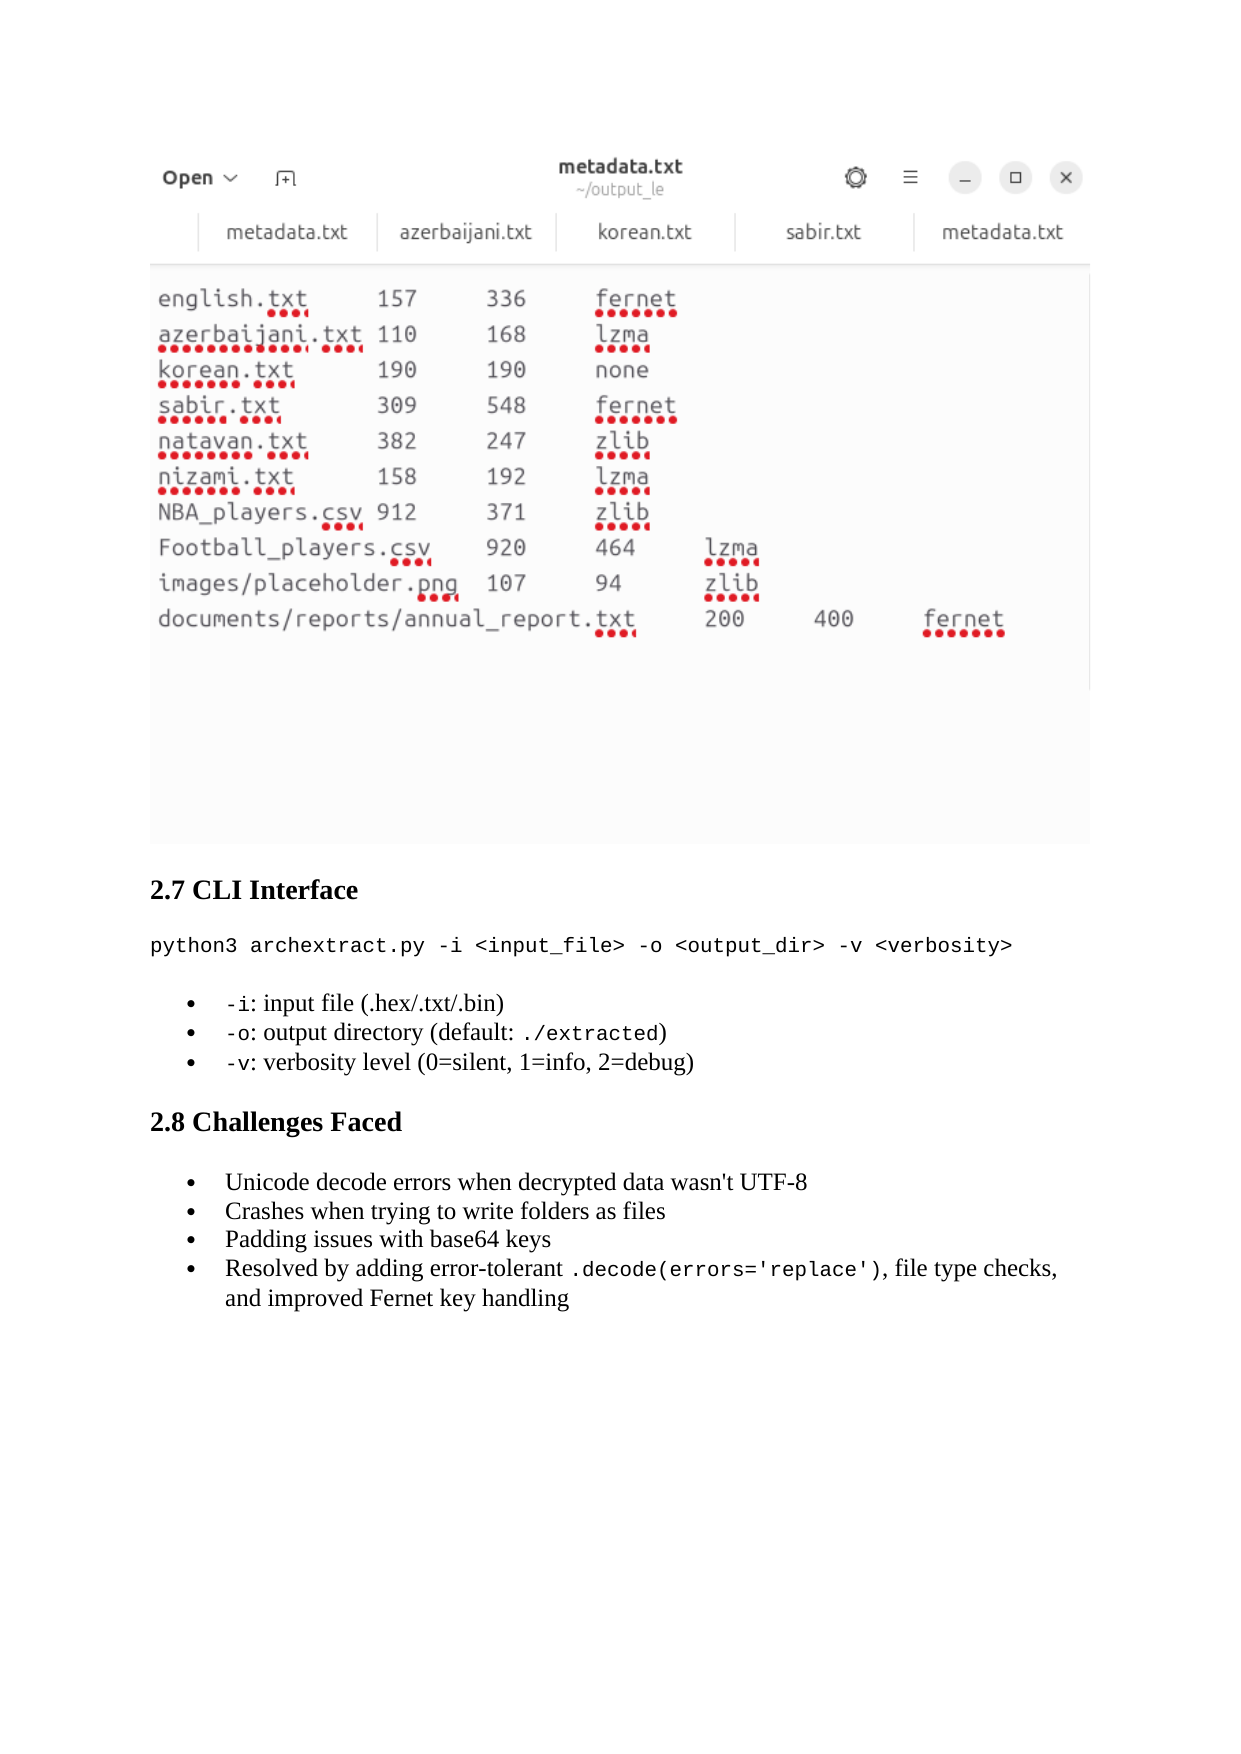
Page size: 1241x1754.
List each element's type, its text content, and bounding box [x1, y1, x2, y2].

list -o: output directory (default: ./extracted) [187, 1017, 1090, 1047]
text 2.7 CLI Interface [150, 873, 1090, 906]
list -i: input file (.hex/.txt/.bin) [187, 988, 1090, 1017]
list -v: verbosity level (0=silent, 1=info, 2=debug) [187, 1047, 1090, 1076]
list Crashes when trying to write folders as files [187, 1196, 1090, 1224]
list Unicode decode errors when decrypted data wasn't UTF-8 [187, 1167, 1090, 1196]
list Padding issues with base64 keys [187, 1224, 1090, 1253]
text python3 archextract.py -i <input_file> -o <output_dir> -v <verbosity> [150, 935, 1090, 958]
list Resolved by adding error-tolerant .decode(errors='replace'), file type checks, and improved Fernet key handling [187, 1253, 1090, 1312]
picture [150, 150, 1091, 844]
text 2.8 Challenges Faced [150, 1106, 1090, 1138]
